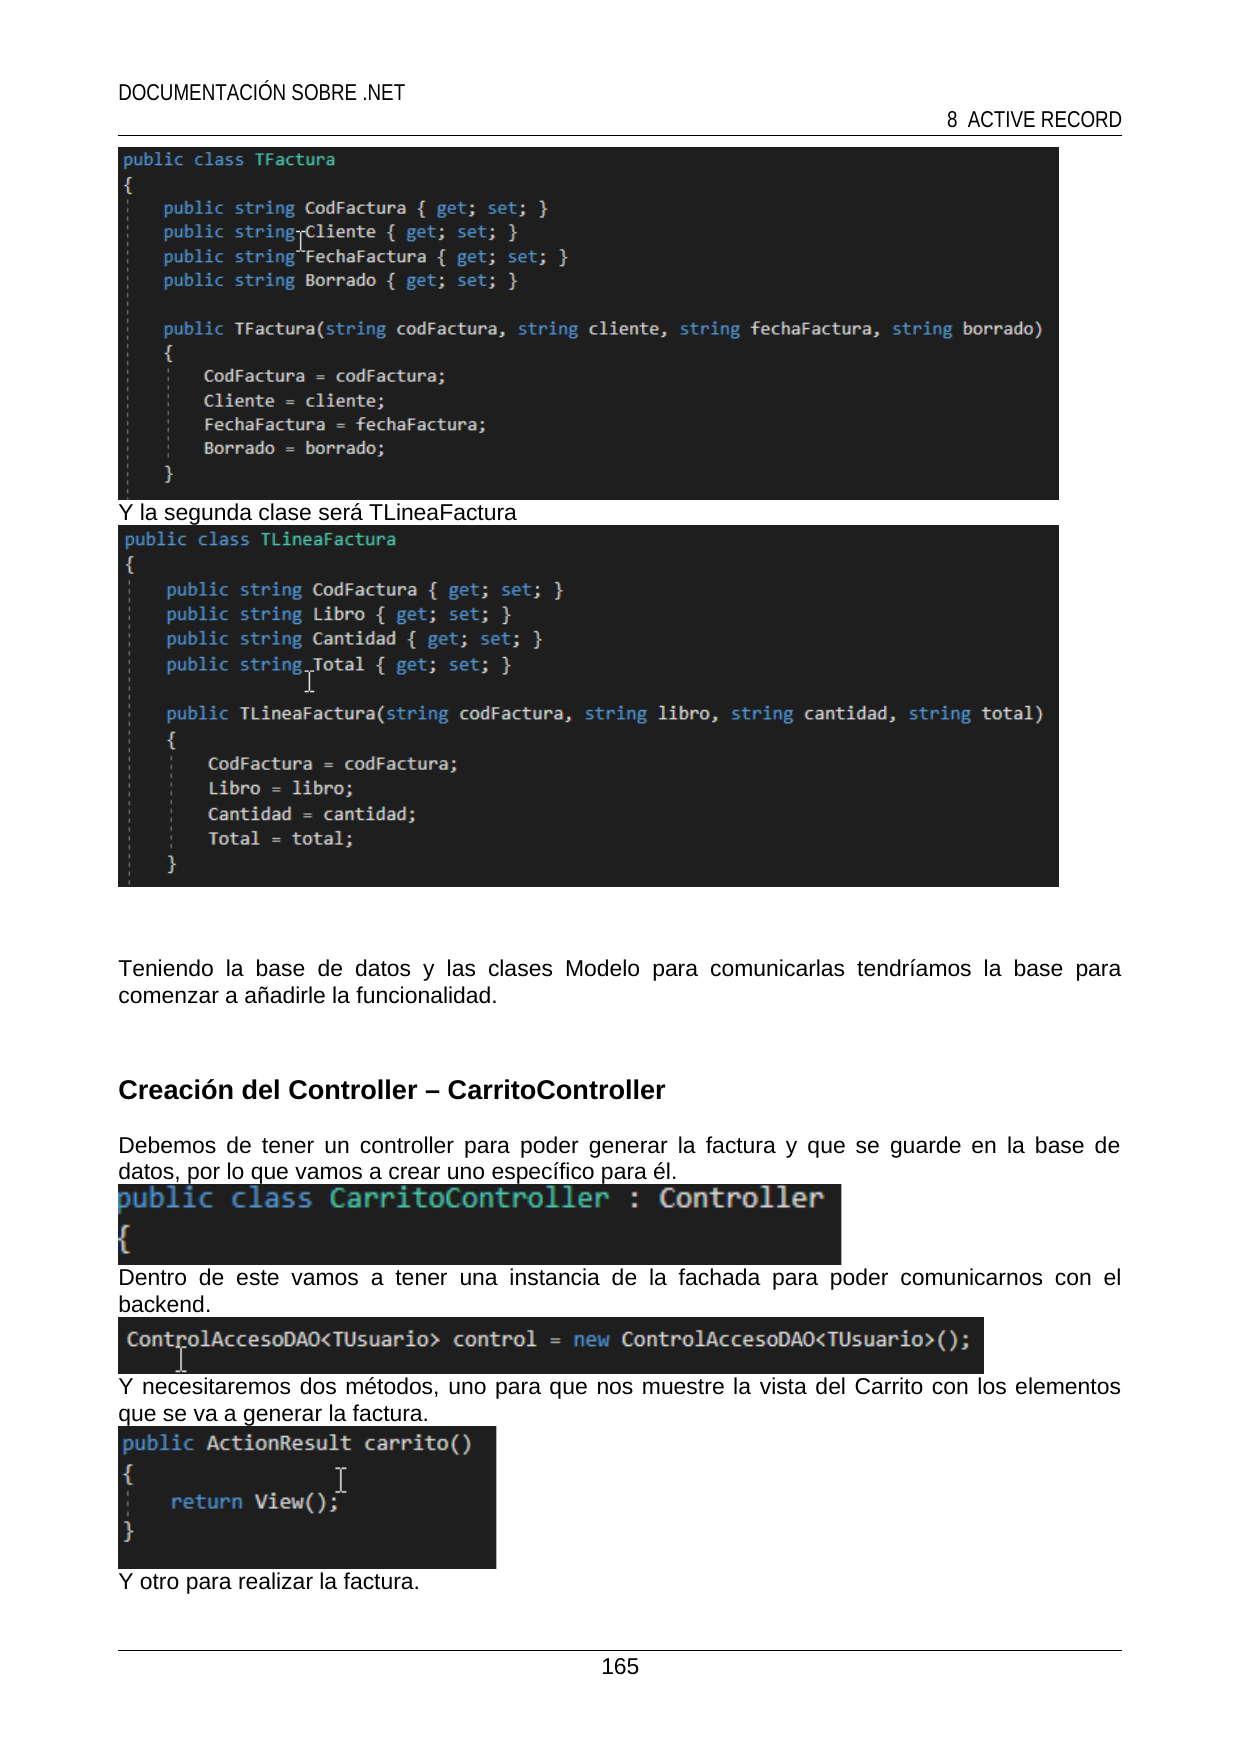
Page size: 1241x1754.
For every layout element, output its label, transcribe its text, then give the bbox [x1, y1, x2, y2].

picture [118, 1426, 497, 1569]
text Dentro de este vamos a tener una instancia de la fachada para poder comunicarnos con el backend. [118, 1264, 1122, 1317]
text Y otro para realizar la factura. [118, 1568, 1122, 1594]
picture [118, 1184, 842, 1265]
text Debemos de tener un controller para poder generar la factura y que se guarde en la base de datos, por lo que vamos a crear uno específico para él. [118, 1132, 1122, 1184]
text Y necesitaremos dos métodos, uno para que nos muestre la vista del Carrito con los elementos que se va a generar la factura. [118, 1373, 1122, 1426]
text Y la segunda clase será TLineaFactura [118, 499, 1122, 526]
text Teniendo la base de datos y las clases Modelo para comunicarlas tendríamos la base para comenzar a añadirle la funcionalidad. [118, 955, 1122, 1008]
picture [118, 147, 1059, 500]
text Creación del Controller – CarritoController [118, 1074, 1122, 1106]
picture [118, 1317, 984, 1374]
picture [118, 525, 1059, 887]
